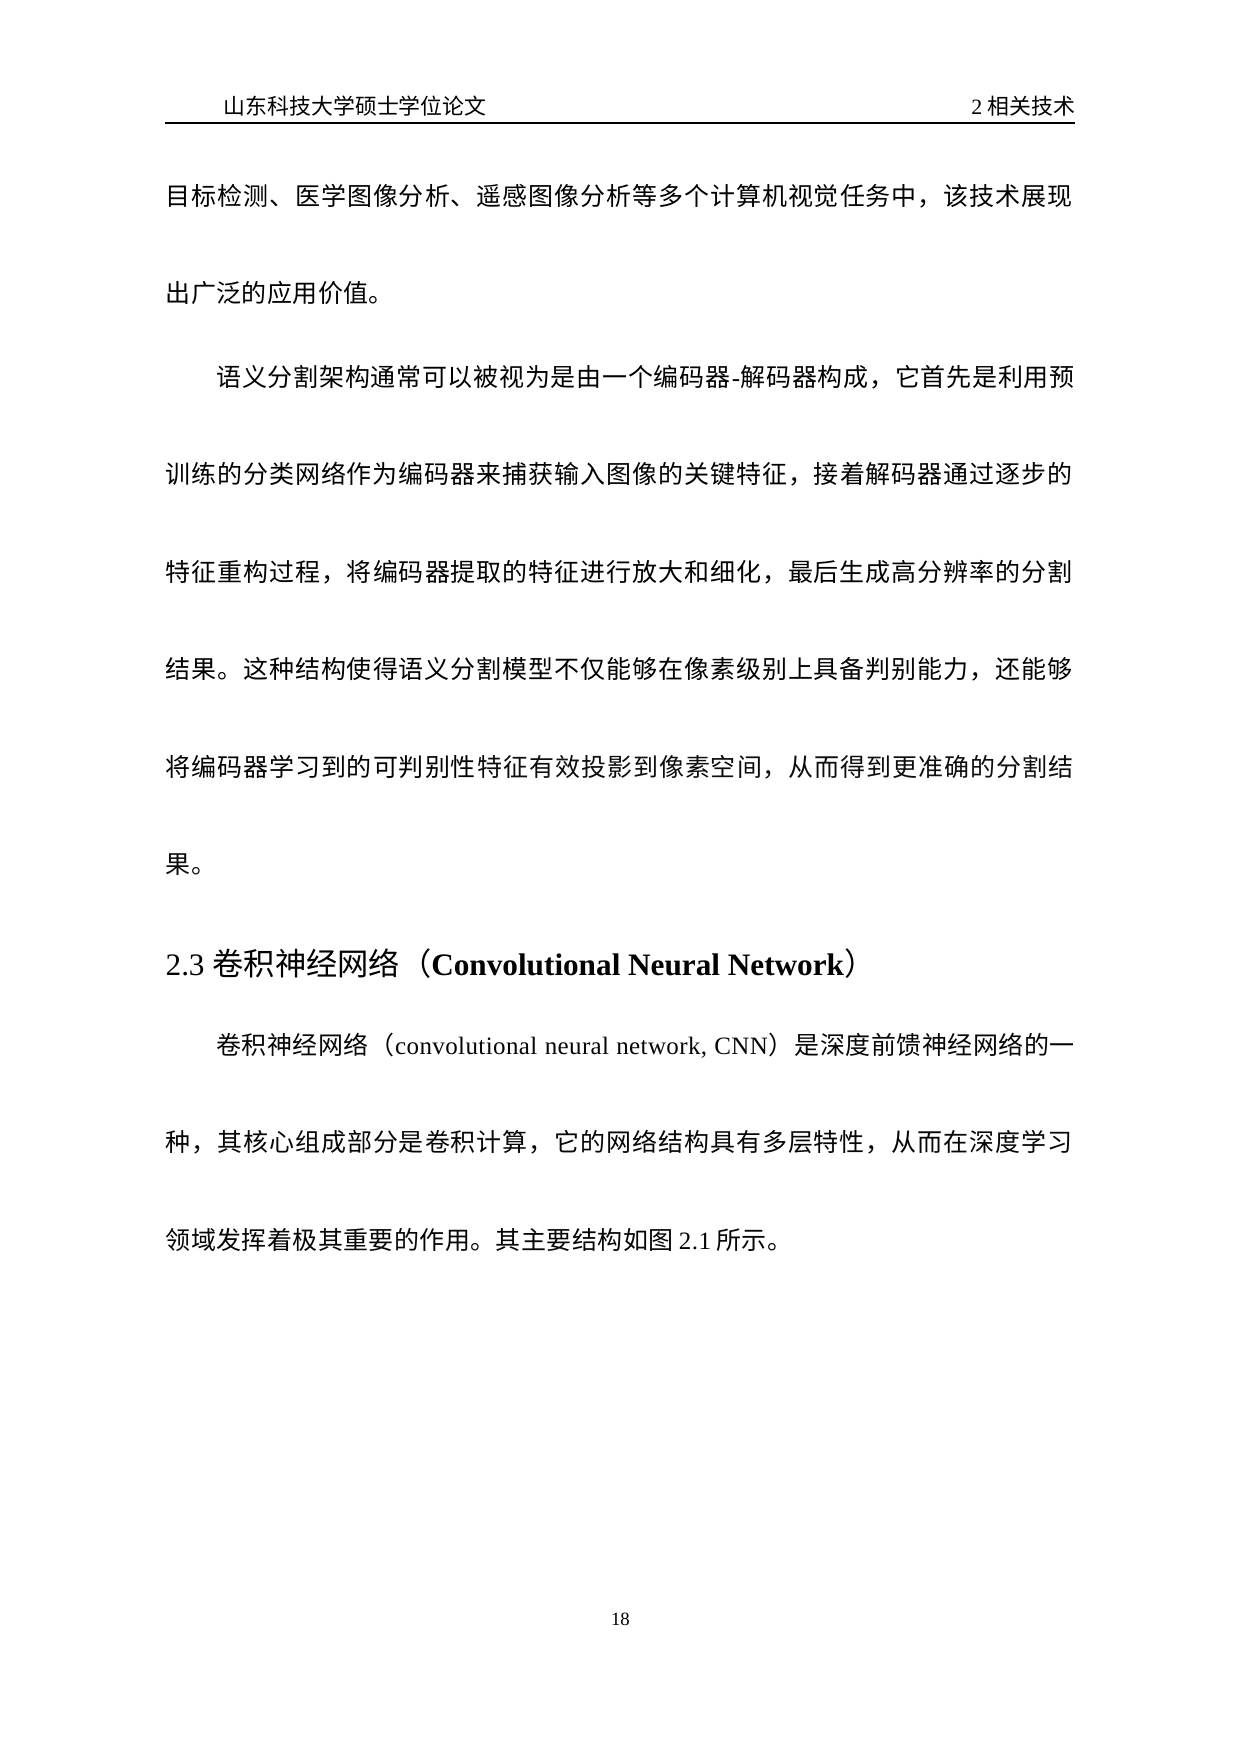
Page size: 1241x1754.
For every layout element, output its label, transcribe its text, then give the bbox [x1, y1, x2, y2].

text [165, 162, 1075, 324]
text 语义分割架构通常可以被视为是由一个编码器-解码器构成，它首先是利用预训练的分类网络作为编码器来捕获输入图像的关键特征，接着解码器通过逐步的特征重构过程，将编码器提取的特征进行放大和细化，最后生成高分辨率的分割结果。这种结构使得语义分割模型不仅能够在像素级别上具备判别能力，还能够将编码器学习到的可判别性特征有效投影到像素空间，从而得到更准确的分割结果。 [165, 343, 1075, 895]
text 卷积神经网络（convolutional neural network, CNN）是深度前馈神经网络的一种，其核心组成部分是卷积计算，它的网络结构具有多层特性，从而在深度学习领域发挥着极其重要的作用。其主要结构如图2.1所示。 [165, 1011, 1075, 1271]
list 2.3 卷积神经网络（Convolutional Neural Network） [165, 929, 1075, 994]
